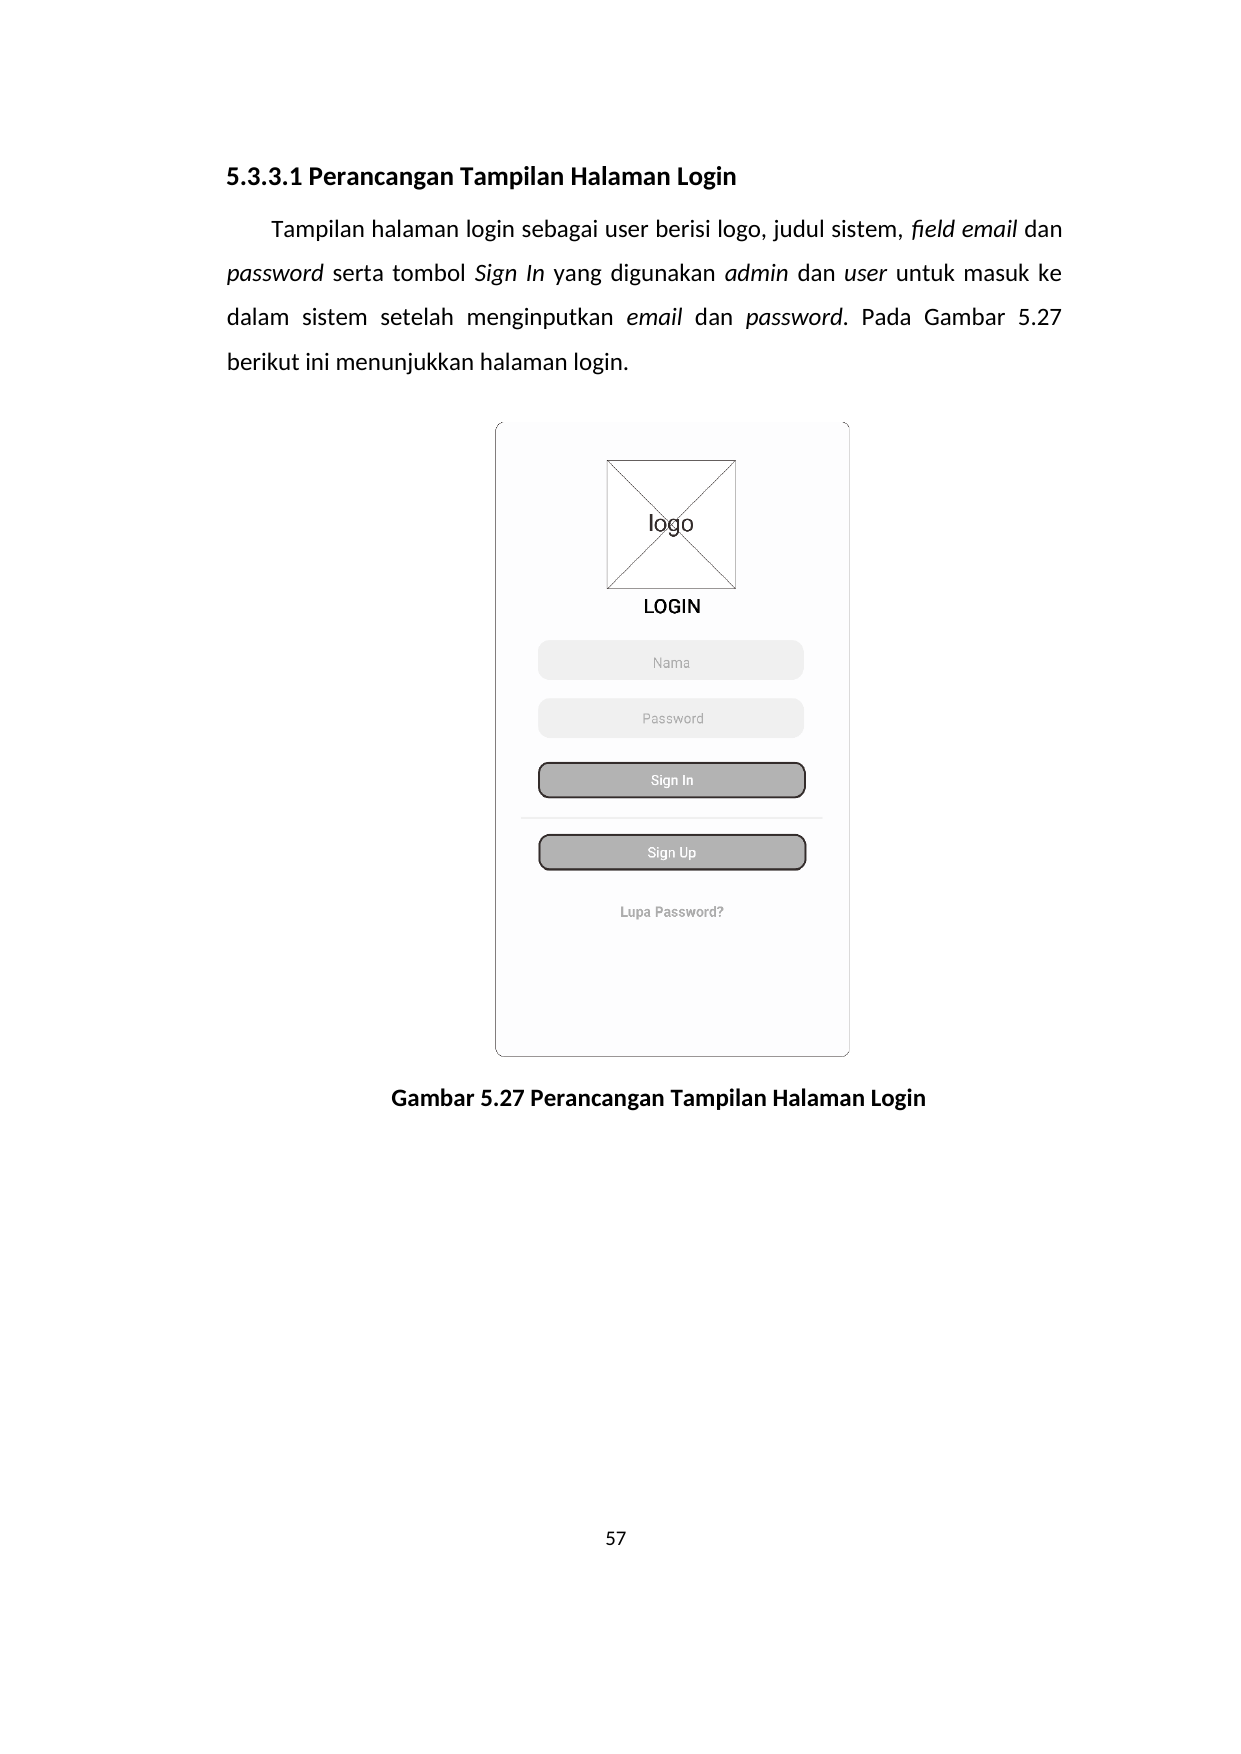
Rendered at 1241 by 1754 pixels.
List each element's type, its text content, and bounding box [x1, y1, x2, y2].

picture [495, 422, 850, 1057]
subtitle 5.3.3.1 Perancangan Tampilan Halaman Login [226, 159, 1092, 192]
text Tampilan halaman login sebagai user berisi logo, judul sistem, field email dan password serta tombol Sign In yang digunakan admin dan user untuk masuk ke dalam sistem setelah menginputkan email dan password. Pada Gambar 5.27 berikut ini menunjukkan halaman login. [227, 213, 1062, 376]
subtitle Gambar 5.27 Perancangan Tampilan Halaman Login [226, 1082, 1092, 1113]
